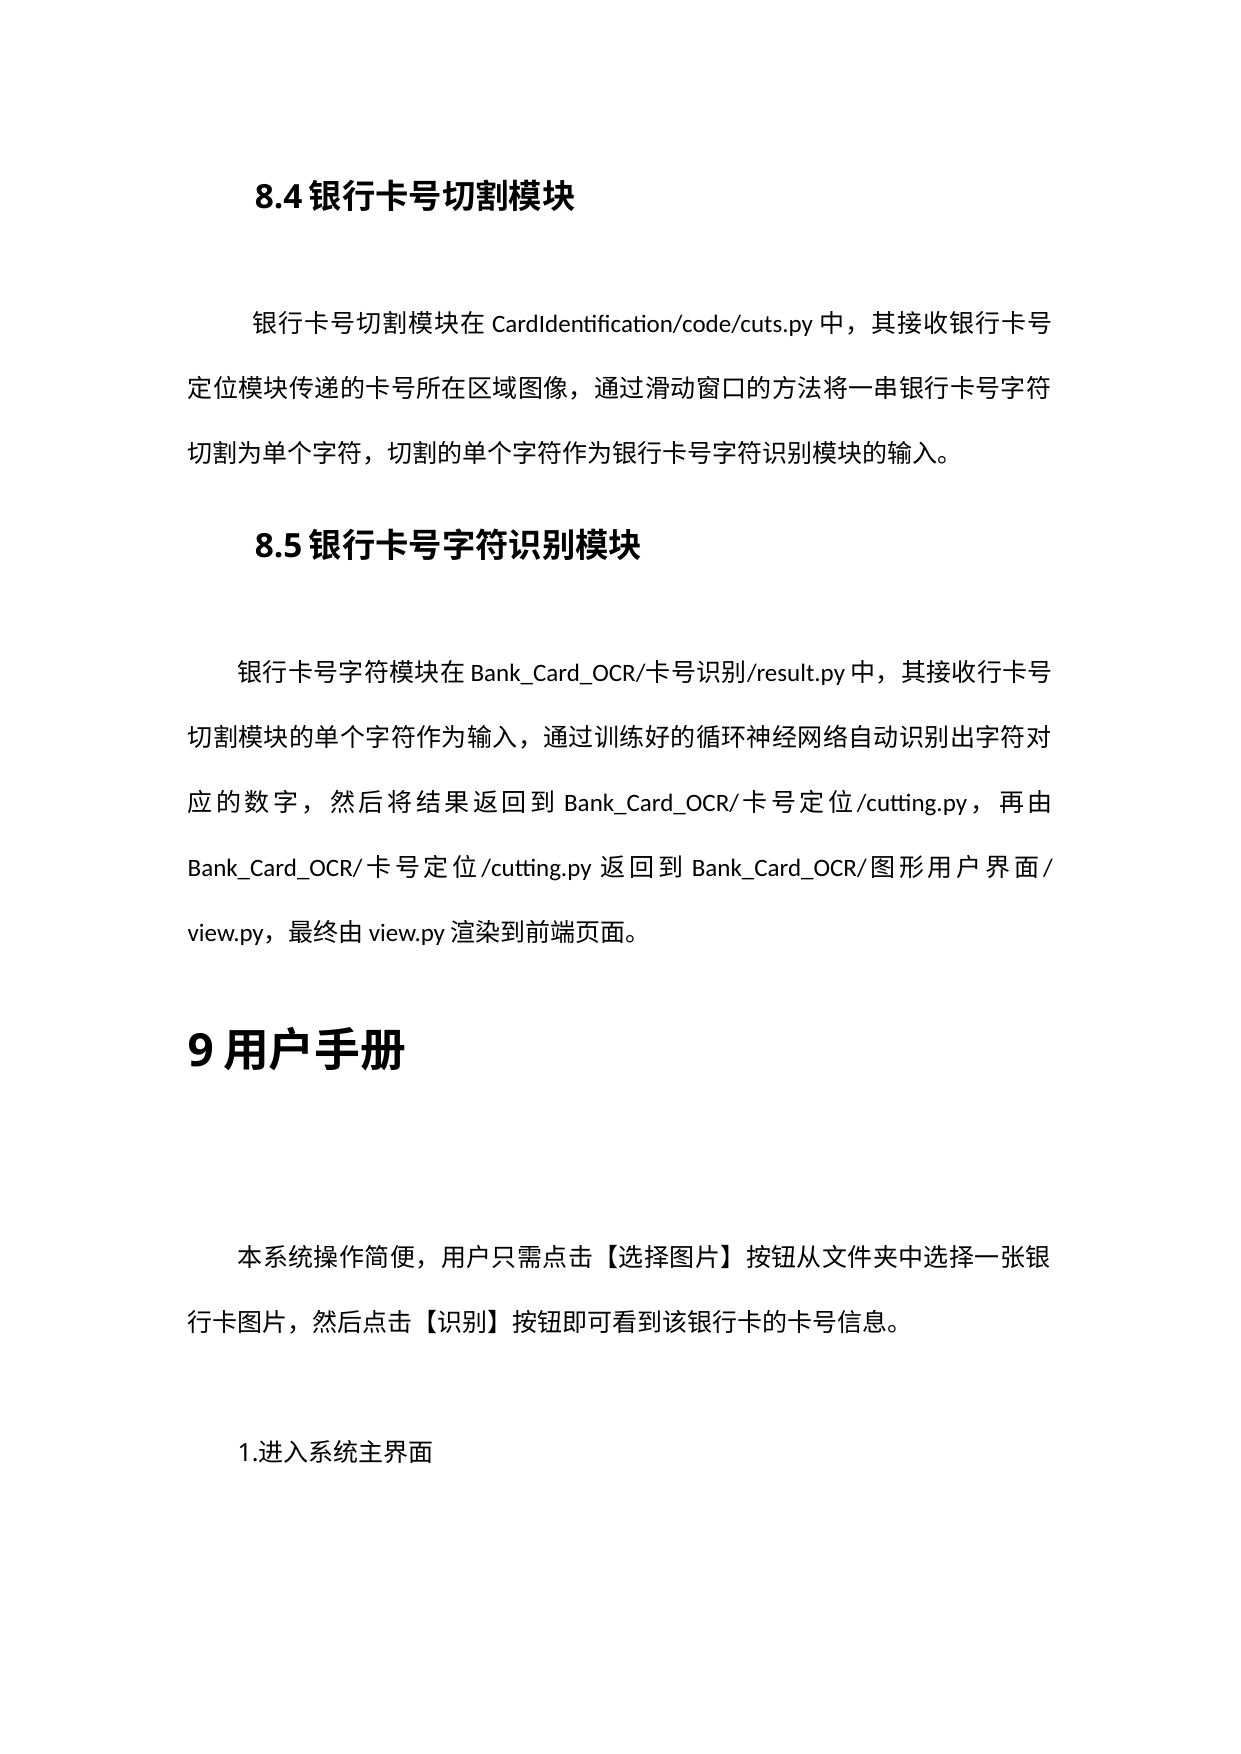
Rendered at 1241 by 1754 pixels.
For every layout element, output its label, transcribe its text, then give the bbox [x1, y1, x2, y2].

text 1.进入系统主界面 [187, 1418, 1053, 1483]
text 银行卡号切割模块在CardIdentification/code/cuts.py中，其接收银行卡号定位模块传递的卡号所在区域图像，通过滑动窗口的方法将一串银行卡号字符切割为单个字符，切割的单个字符作为银行卡号字符识别模块的输入。 [187, 289, 1053, 484]
text 银行卡号字符模块在Bank_Card_OCR/卡号识别/result.py中，其接收行卡号切割模块的单个字符作为输入，通过训练好的循环神经网络自动识别出字符对应的数字，然后将结果返回到Bank_Card_OCR/卡号定位/cutting.py，再由Bank_Card_OCR/卡号定位/cutting.py返回到Bank_Card_OCR/图形用户界面/view.py，最终由view.py渲染到前端页面。 [187, 638, 1053, 963]
subtitle 8.4银行卡号切割模块 [187, 162, 1053, 227]
subtitle 9用户手册 [187, 998, 1053, 1096]
subtitle 8.5银行卡号字符识别模块 [187, 511, 1053, 576]
text 本系统操作简便，用户只需点击【选择图片】按钮从文件夹中选择一张银行卡图片，然后点击【识别】按钮即可看到该银行卡的卡号信息。 [187, 1223, 1053, 1353]
